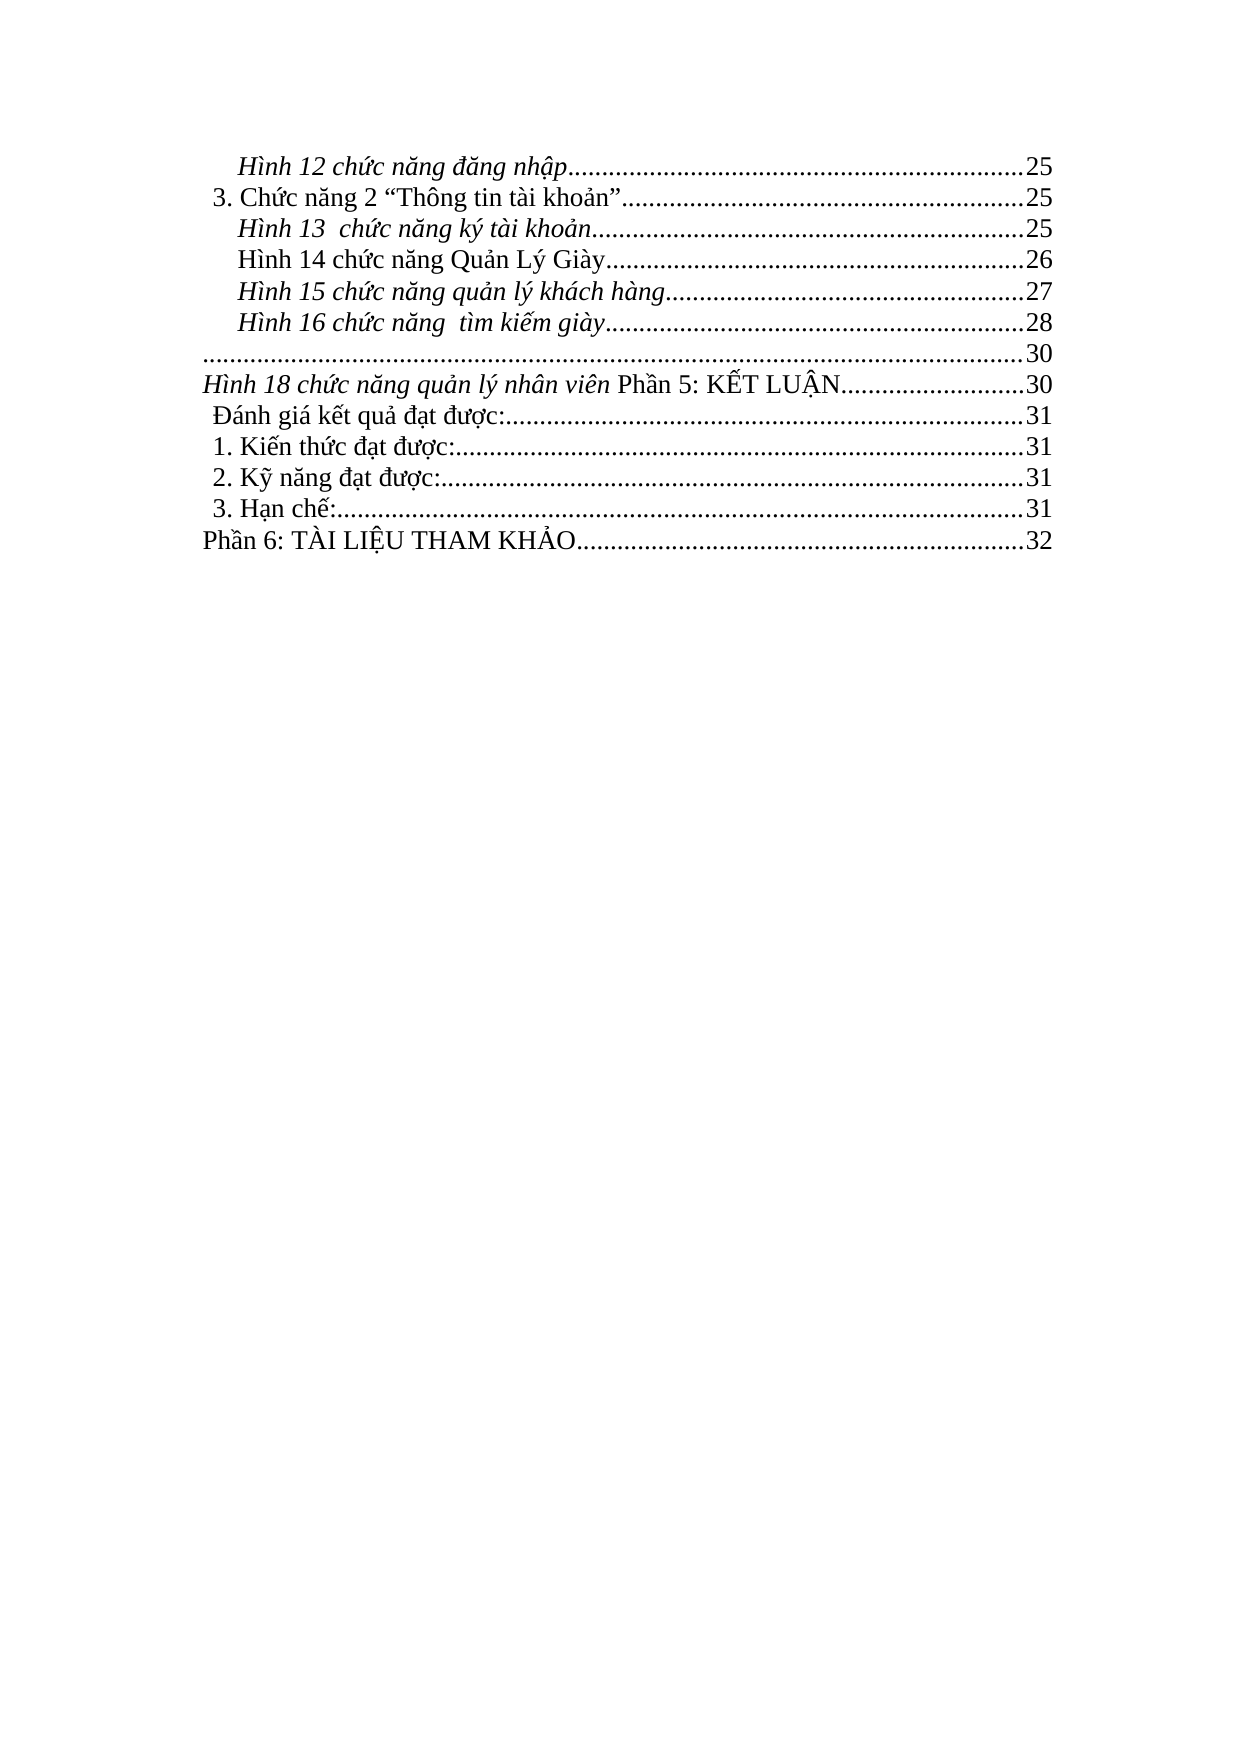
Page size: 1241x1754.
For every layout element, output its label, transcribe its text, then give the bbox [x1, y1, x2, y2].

text Hình 12 chức năng đăng nhập 25 [237, 150, 1053, 181]
text Đánh giá kết quả đạt được: 31 [212, 399, 1053, 430]
text Hình 14 chức năng Quản Lý Giày 26 [237, 243, 1053, 274]
text Phần 6: TÀI LIỆU THAM KHẢO 32 [187, 524, 1053, 555]
text 1. Kiến thức đạt được: 31 [212, 430, 1053, 461]
text 30 [187, 337, 1053, 368]
text 3. Chức năng 2 “Thông tin tài khoản” 25 [212, 181, 1053, 212]
text Hình 15 chức năng quản lý khách hàng 27 [237, 274, 1053, 306]
text 2. Kỹ năng đạt được: 31 [212, 461, 1053, 493]
text Hình 18 chức năng quản lý nhân viên Phần 5: KẾT LUẬN 30 [187, 368, 1053, 399]
text 3. Hạn chế: 31 [212, 493, 1053, 524]
text Hình 16 chức năng tìm kiếm giày 28 [237, 306, 1053, 337]
text Hình 13 chức năng ký tài khoản 25 [237, 212, 1053, 243]
